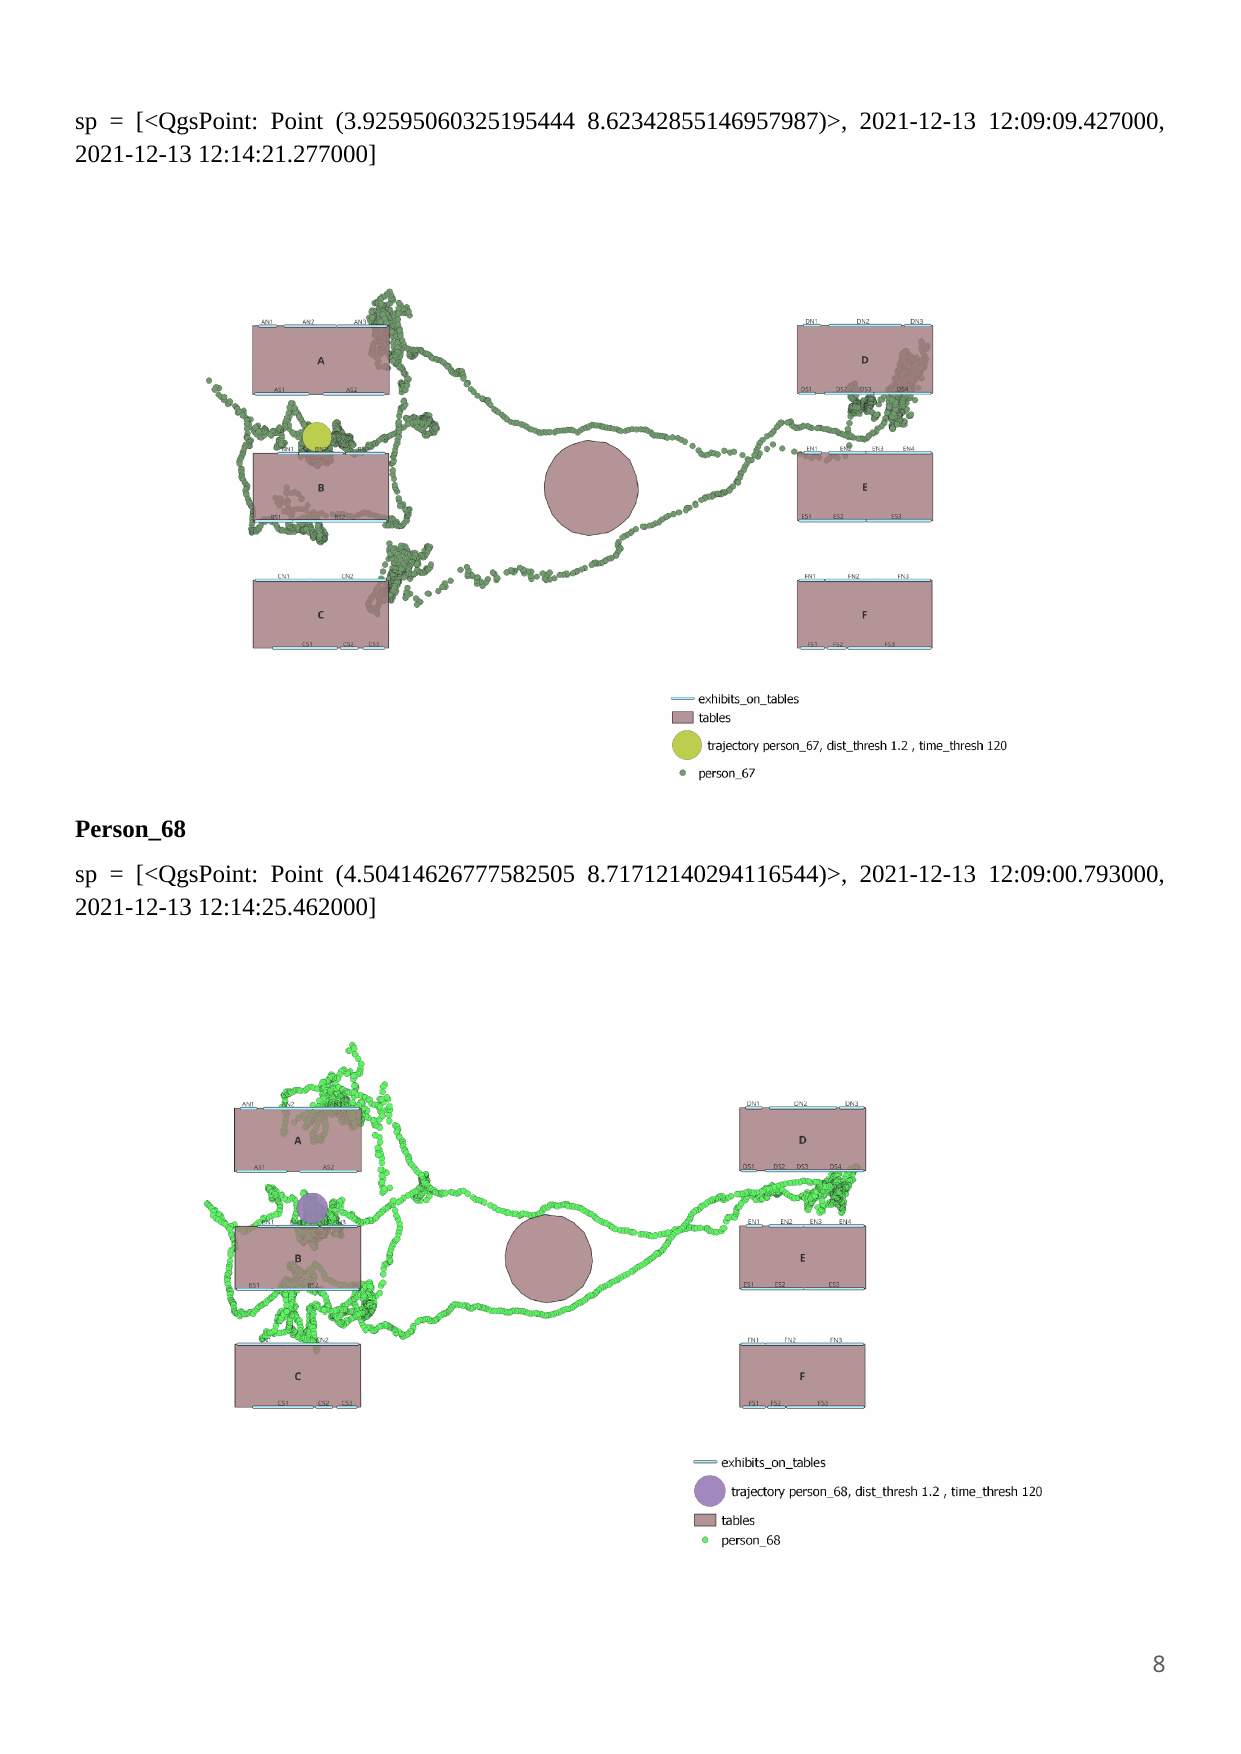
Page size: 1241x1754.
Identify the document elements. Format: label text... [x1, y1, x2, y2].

picture [187, 184, 1053, 797]
text sp = [<QgsPoint: Point (3.92595060325195444 8.62342855146957987)>, 2021-12-13 12:09:09.427000, 2021-12-13 12:14:21.277000] [75, 106, 1165, 168]
text Person_68 [75, 814, 1165, 842]
picture [171, 937, 1070, 1573]
text sp = [<QgsPoint: Point (4.50414626777582505 8.71712140294116544)>, 2021-12-13 12:09:00.793000, 2021-12-13 12:14:25.462000] [75, 859, 1165, 921]
